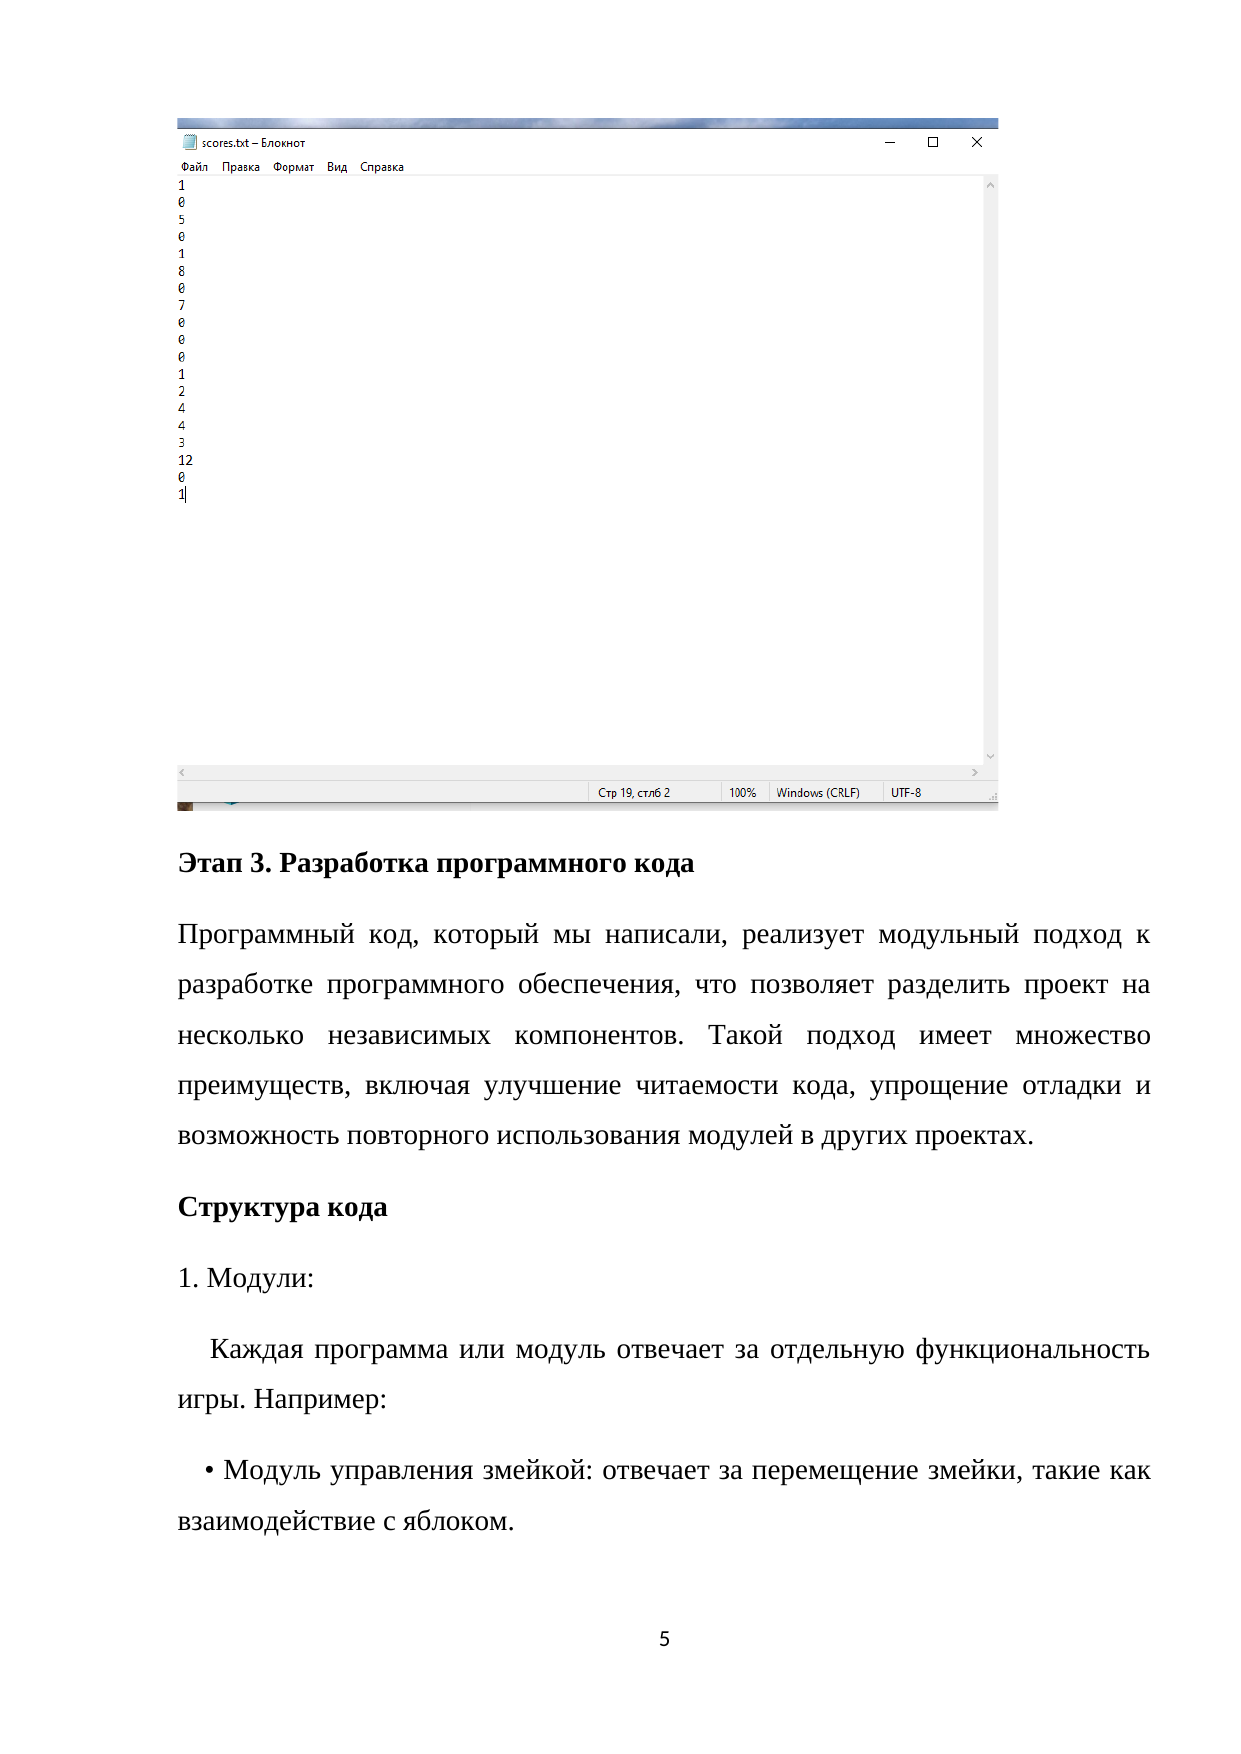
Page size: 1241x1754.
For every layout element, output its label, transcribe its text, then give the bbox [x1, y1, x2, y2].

text Каждая программа или модуль отвечает за отдельную функциональность игры. Например: [177, 1331, 1152, 1415]
text Программный код, который мы написали, реализует модульный подход к разработке программного обеспечения, что позволяет разделить проект на несколько независимых компонентов. Такой подход имеет множество преимуществ, включая улучшение читаемости кода, упрощение отладки и возможность повторного использования модулей в других проектах. [177, 916, 1152, 1151]
text Этап 3. Разработка программного кода [177, 845, 1152, 879]
text 1. Модули: [177, 1260, 1152, 1293]
text Структура кода [177, 1189, 1152, 1222]
picture [177, 118, 999, 811]
text • Модуль управления змейкой: отвечает за перемещение змейки, такие как взаимодействие с яблоком. [177, 1452, 1152, 1536]
